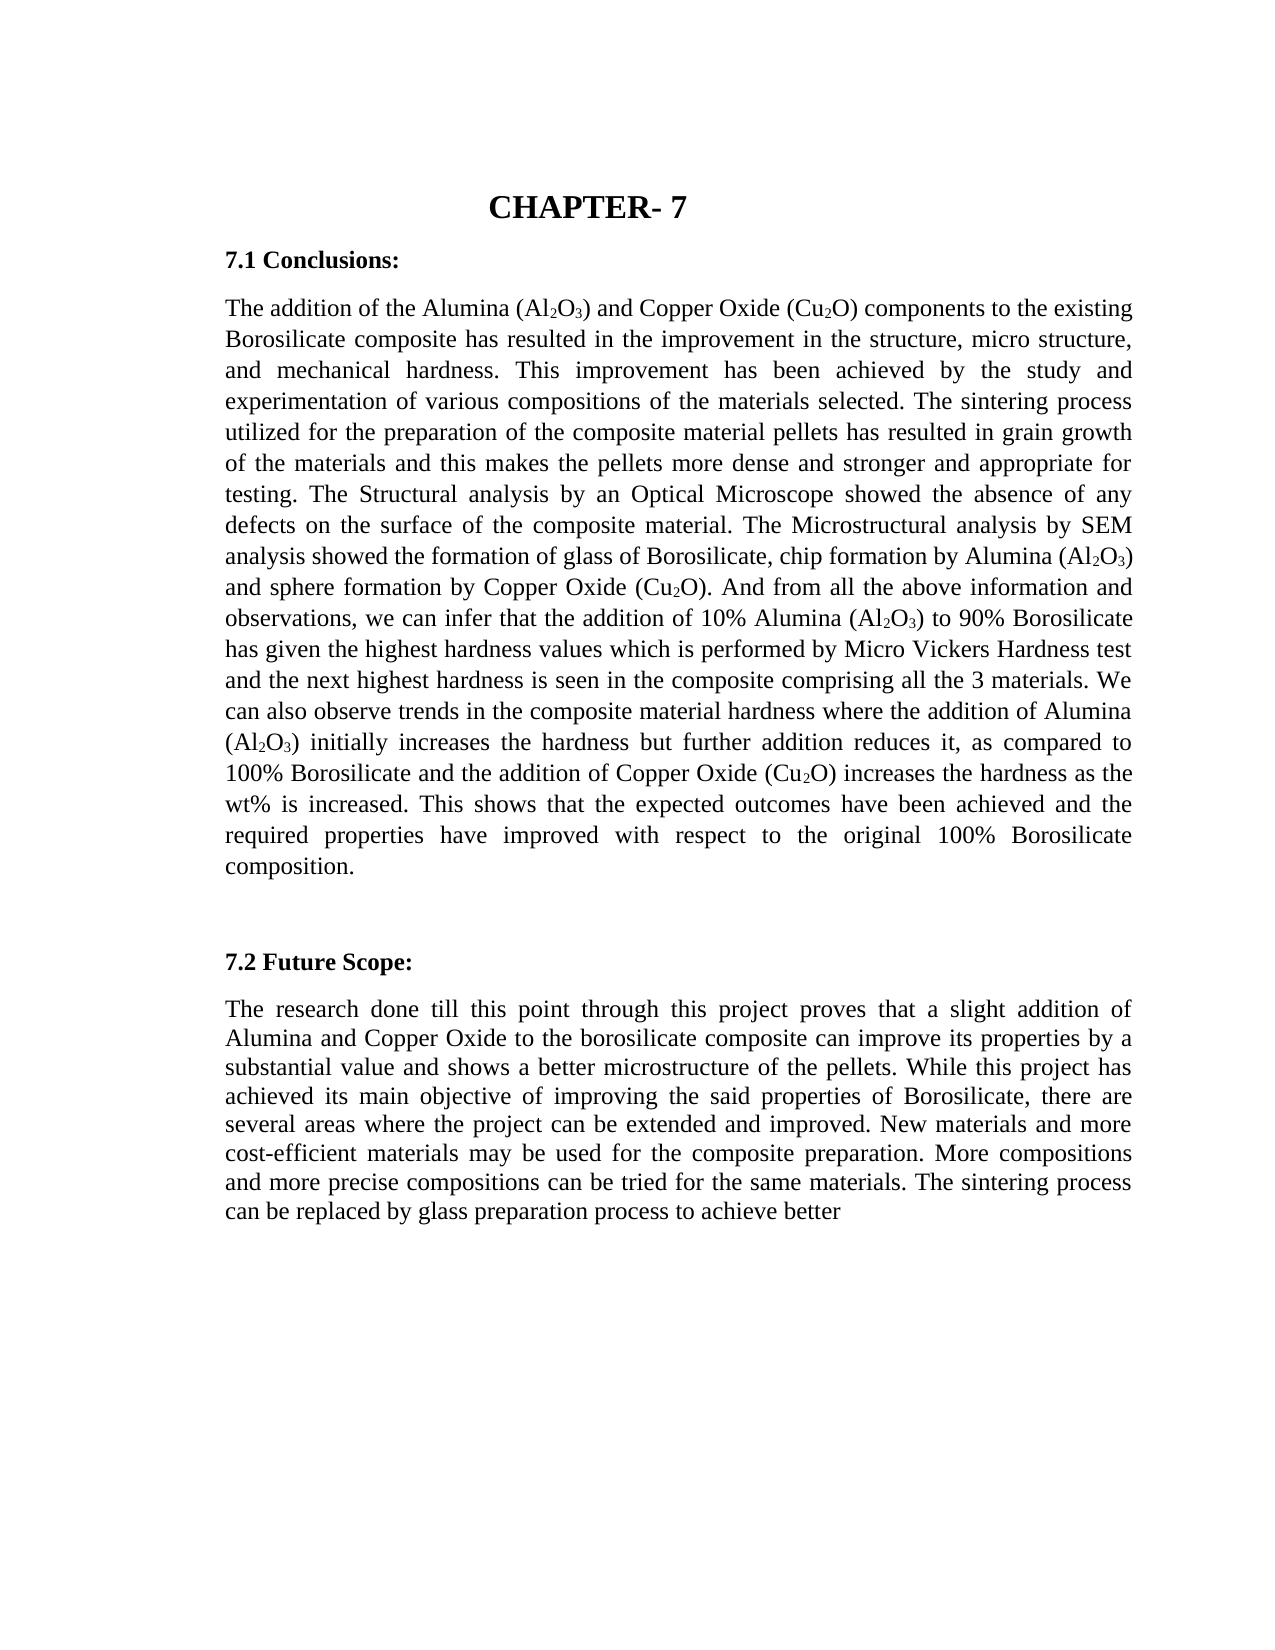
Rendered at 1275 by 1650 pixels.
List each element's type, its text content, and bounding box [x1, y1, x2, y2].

text The addition of the Alumina (Al2O3) and Copper Oxide (Cu2O) components to the existing Borosilicate composite has resulted in the improvement in the structure, micro structure, and mechanical hardness. This improvement has been achieved by the study and experimentation of various compositions of the materials selected. The sintering process utilized for the preparation of the composite material pellets has resulted in grain growth of the materials and this makes the pellets more dense and stronger and appropriate for testing. The Structural analysis by an Optical Microscope showed the absence of any defects on the surface of the composite material. The Microstructural analysis by SEM analysis showed the formation of glass of Borosilicate, chip formation by Alumina (Al2O3) and sphere formation by Copper Oxide (Cu2O). And from all the above information and observations, we can infer that the addition of 10% Alumina (Al2O3) to 90% Borosilicate has given the highest hardness values which is performed by Micro Vickers Hardness test and the next highest hardness is seen in the composite comprising all the 3 materials. We can also observe trends in the composite material hardness where the addition of Alumina (Al2O3) initially increases the hardness but further addition reduces it, as compared to 100% Borosilicate and the addition of Copper Oxide (Cu2O) increases the hardness as the wt% is increased. This shows that the expected outcomes have been achieved and the required properties have improved with respect to the original 100% Borosilicate composition. [225, 293, 1133, 880]
subtitle 7.2 Future Scope: [225, 947, 915, 976]
subtitle 7.1 Conclusions: [225, 245, 915, 274]
subtitle CHAPTER- 7 [261, 187, 915, 225]
text The research done till this point through this project proves that a slight addition of Alumina and Copper Oxide to the borosilicate composite can improve its properties by a substantial value and shows a better microstructure of the pellets. While this project has achieved its main objective of improving the said properties of Borosilicate, there are several areas where the project can be extended and improved. New materials and more cost-efficient materials may be used for the composite preparation. More compositions and more precise compositions can be tried for the same materials. The sintering process can be replaced by glass preparation process to achieve better [225, 994, 1133, 1224]
